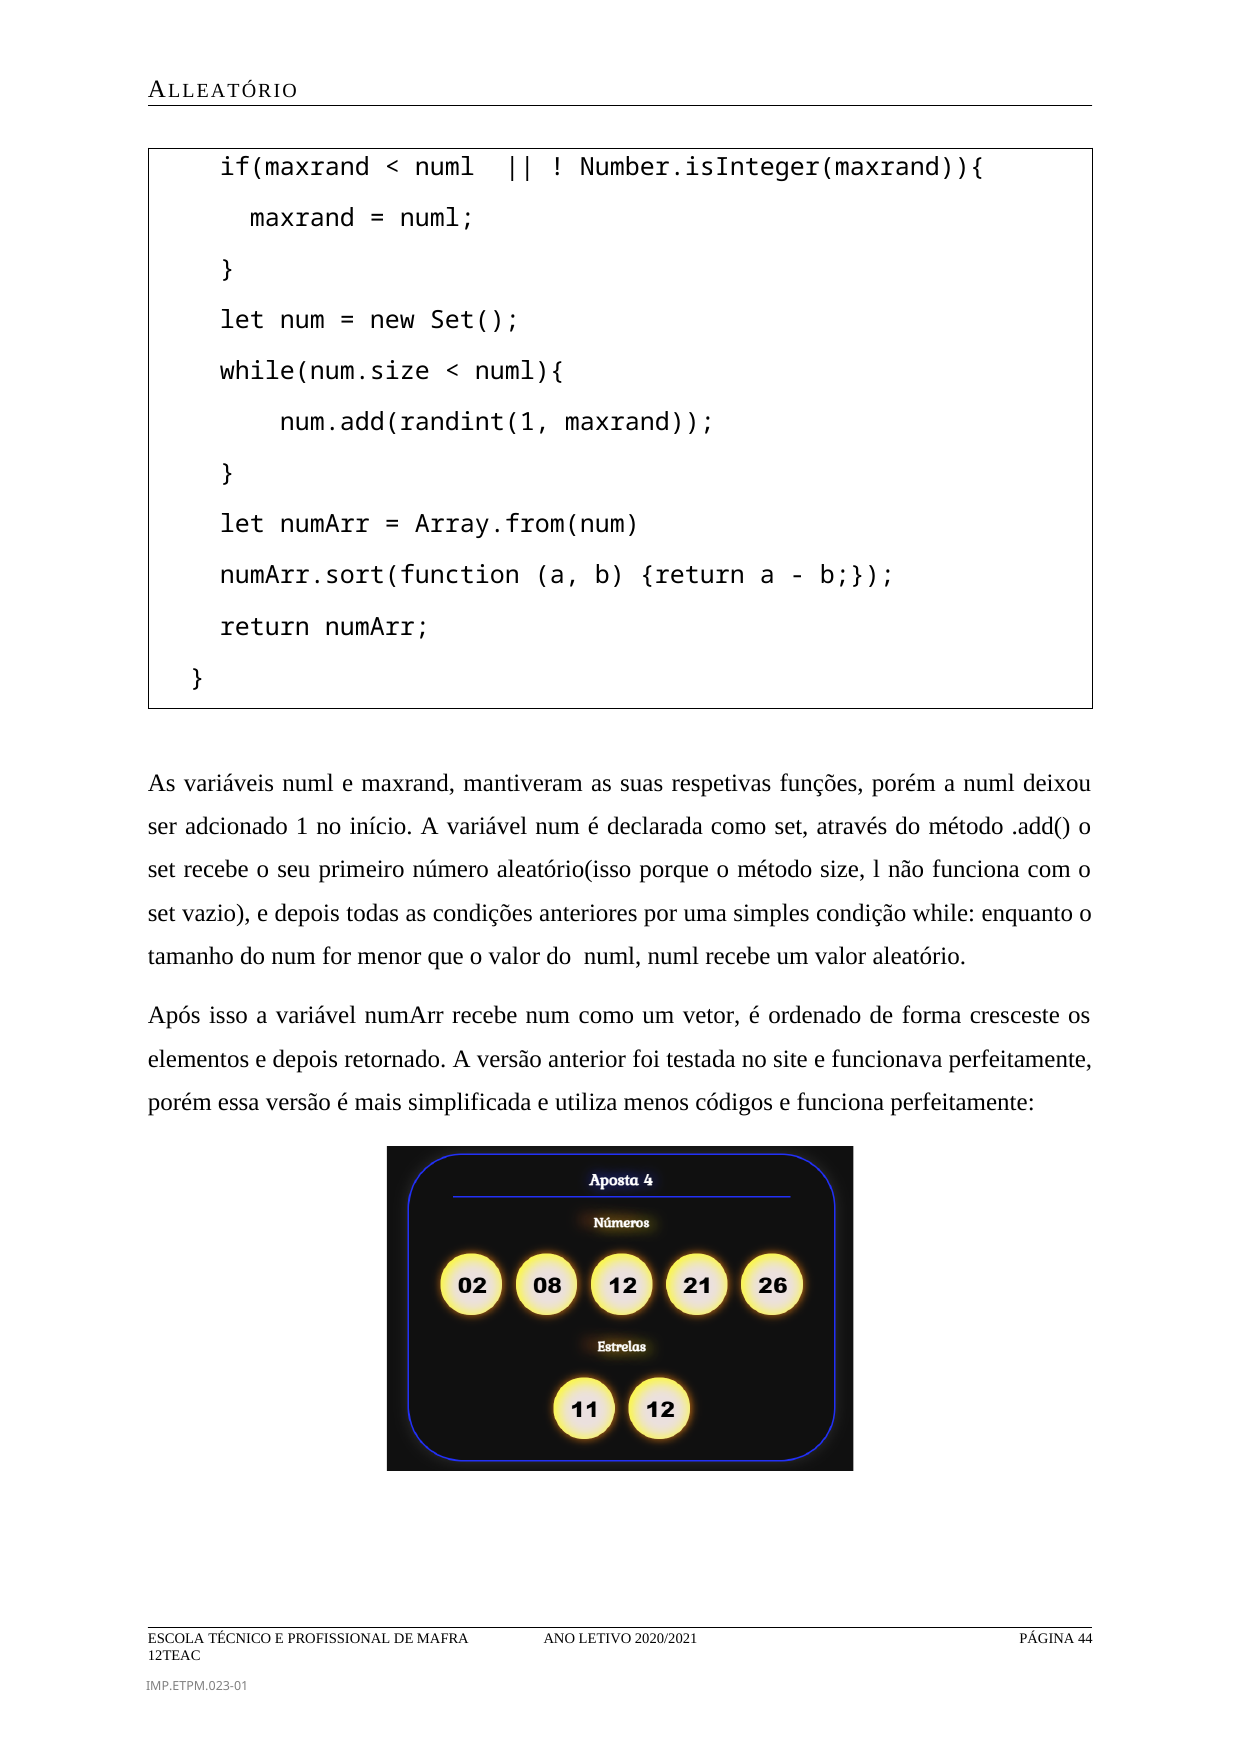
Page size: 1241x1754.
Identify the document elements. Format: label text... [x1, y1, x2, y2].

text Após isso a variável numArr recebe num como um vetor, é ordenado de forma cresceste os elementos e depois retornado. A versão anterior foi testada no site e funcionava perfeitamente, porém essa versão é mais simplificada e utiliza menos códigos e funciona perfeitamente: [148, 1001, 1092, 1116]
text As variáveis numl e maxrand, mantiveram as suas respetivas funções, porém a numl deixou ser adcionado 1 no início. A variável num é declarada como set, através do método .add() o set recebe o seu primeiro número aleatório(isso porque o método size, l não funciona com o set vazio), e depois todas as condições anteriores por uma simples condição while: enquanto o tamanho do num for menor que o valor do numl, numl recebe um valor aleatório. [148, 768, 1092, 969]
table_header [149, 149, 1092, 707]
picture [386, 1146, 854, 1471]
